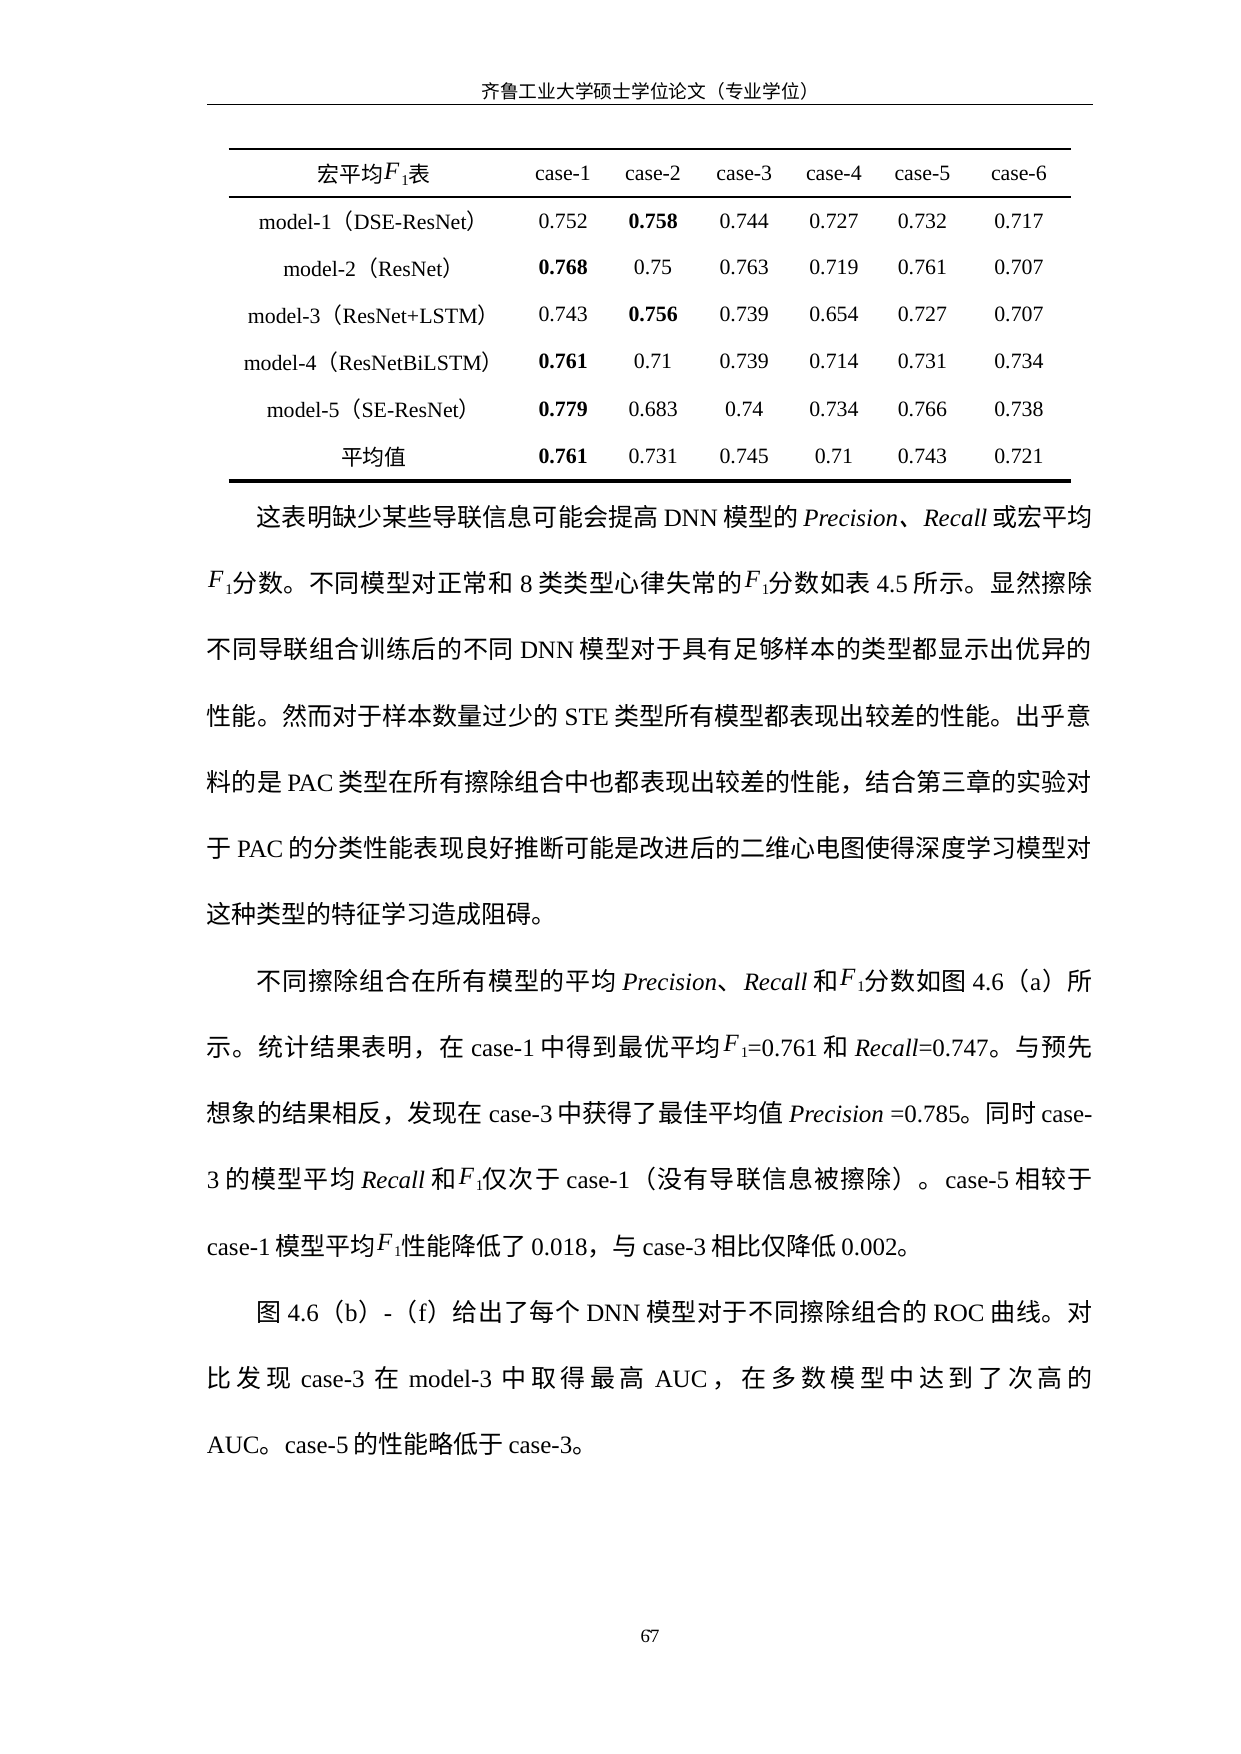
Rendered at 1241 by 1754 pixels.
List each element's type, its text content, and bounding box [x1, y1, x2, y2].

table_cell 0.71 [607, 338, 699, 385]
table_cell 0.727 [878, 290, 966, 337]
table_cell 0.734 [789, 385, 878, 432]
table_cell model-2（ResNet） [229, 243, 518, 290]
table_cell case-2 [607, 150, 699, 196]
table_cell 0.743 [878, 432, 966, 479]
table_cell model-4（ResNetBiLSTM） [229, 338, 518, 385]
table_cell 0.758 [607, 198, 699, 243]
table_cell 0.761 [878, 243, 966, 290]
table_cell 0.731 [878, 338, 966, 385]
table_cell model-3（ResNet+LSTM） [229, 290, 518, 337]
table_cell 0.761 [519, 432, 607, 479]
table_cell case-3 [699, 150, 789, 196]
table_cell 宏平均表 [229, 150, 518, 196]
table_cell 0.756 [607, 290, 699, 337]
table_cell 0.707 [966, 290, 1071, 337]
table_cell 0.779 [519, 385, 607, 432]
table_cell 0.732 [878, 198, 966, 243]
table_cell 0.752 [519, 198, 607, 243]
table_cell model-1（DSE-ResNet） [229, 198, 518, 243]
text 图4.6（b）-（f）给出了每个DNN模型对于不同擦除组合的ROC曲线。对比发现case-3在model-3中取得最高AUC，在多数模型中达到了次高的AUC。case-5的性能略低于case-3。 [207, 1277, 1093, 1476]
table_cell 0.744 [699, 198, 789, 243]
table_cell 0.717 [966, 198, 1071, 243]
table_cell 0.763 [699, 243, 789, 290]
table_cell 0.654 [789, 290, 878, 337]
table_cell 0.761 [519, 338, 607, 385]
table_cell case-6 [966, 150, 1071, 196]
table_cell model-5（SE-ResNet） [229, 385, 518, 432]
table_cell 0.71 [789, 432, 878, 479]
table_cell 0.727 [789, 198, 878, 243]
table_cell 0.766 [878, 385, 966, 432]
text 不同擦除组合在所有模型的平均Precision、Recall和分数如图4.6（a）所示。统计结果表明，在case-1中得到最优平均=0.761和Recall=0.747。与预先想象的结果相反，发现在case-3中获得了最佳平均值Precision =0.785。同时case-3的模型平均Recall和仅次于case-1（没有导联信息被擦除）。case-5相较于case-1模型平均性能降低了0.018，与case-3相比仅降低0.002。 [207, 946, 1093, 1277]
table_cell 0.739 [699, 338, 789, 385]
table_cell 0.731 [607, 432, 699, 479]
table_cell 平均值 [229, 432, 518, 479]
table_cell 0.719 [789, 243, 878, 290]
table_cell 0.683 [607, 385, 699, 432]
table_cell 0.75 [607, 243, 699, 290]
table_cell 0.721 [966, 432, 1071, 479]
text 这表明缺少某些导联信息可能会提高DNN模型的Precision、Recall或宏平均分数。不同模型对正常和8类类型心律失常的分数如表4.5所示。显然擦除不同导联组合训练后的不同DNN模型对于具有足够样本的类型都显示出优异的性能。然而对于样本数量过少的STE类型所有模型都表现出较差的性能。出乎意料的是PAC类型在所有擦除组合中也都表现出较差的性能，结合第三章的实验对于PAC的分类性能表现良好推断可能是改进后的二维心电图使得深度学习模型对这种类型的特征学习造成阻碍。 [207, 482, 1093, 946]
table_cell 0.768 [519, 243, 607, 290]
table_cell 0.738 [966, 385, 1071, 432]
table_cell 0.714 [789, 338, 878, 385]
table_cell 0.739 [699, 290, 789, 337]
table_cell case-4 [789, 150, 878, 196]
table_cell 0.734 [966, 338, 1071, 385]
table_cell case-1 [519, 150, 607, 196]
table_cell 0.74 [699, 385, 789, 432]
table_cell 0.745 [699, 432, 789, 479]
table_cell 0.707 [966, 243, 1071, 290]
table_cell case-5 [878, 150, 966, 196]
table_cell 0.743 [519, 290, 607, 337]
